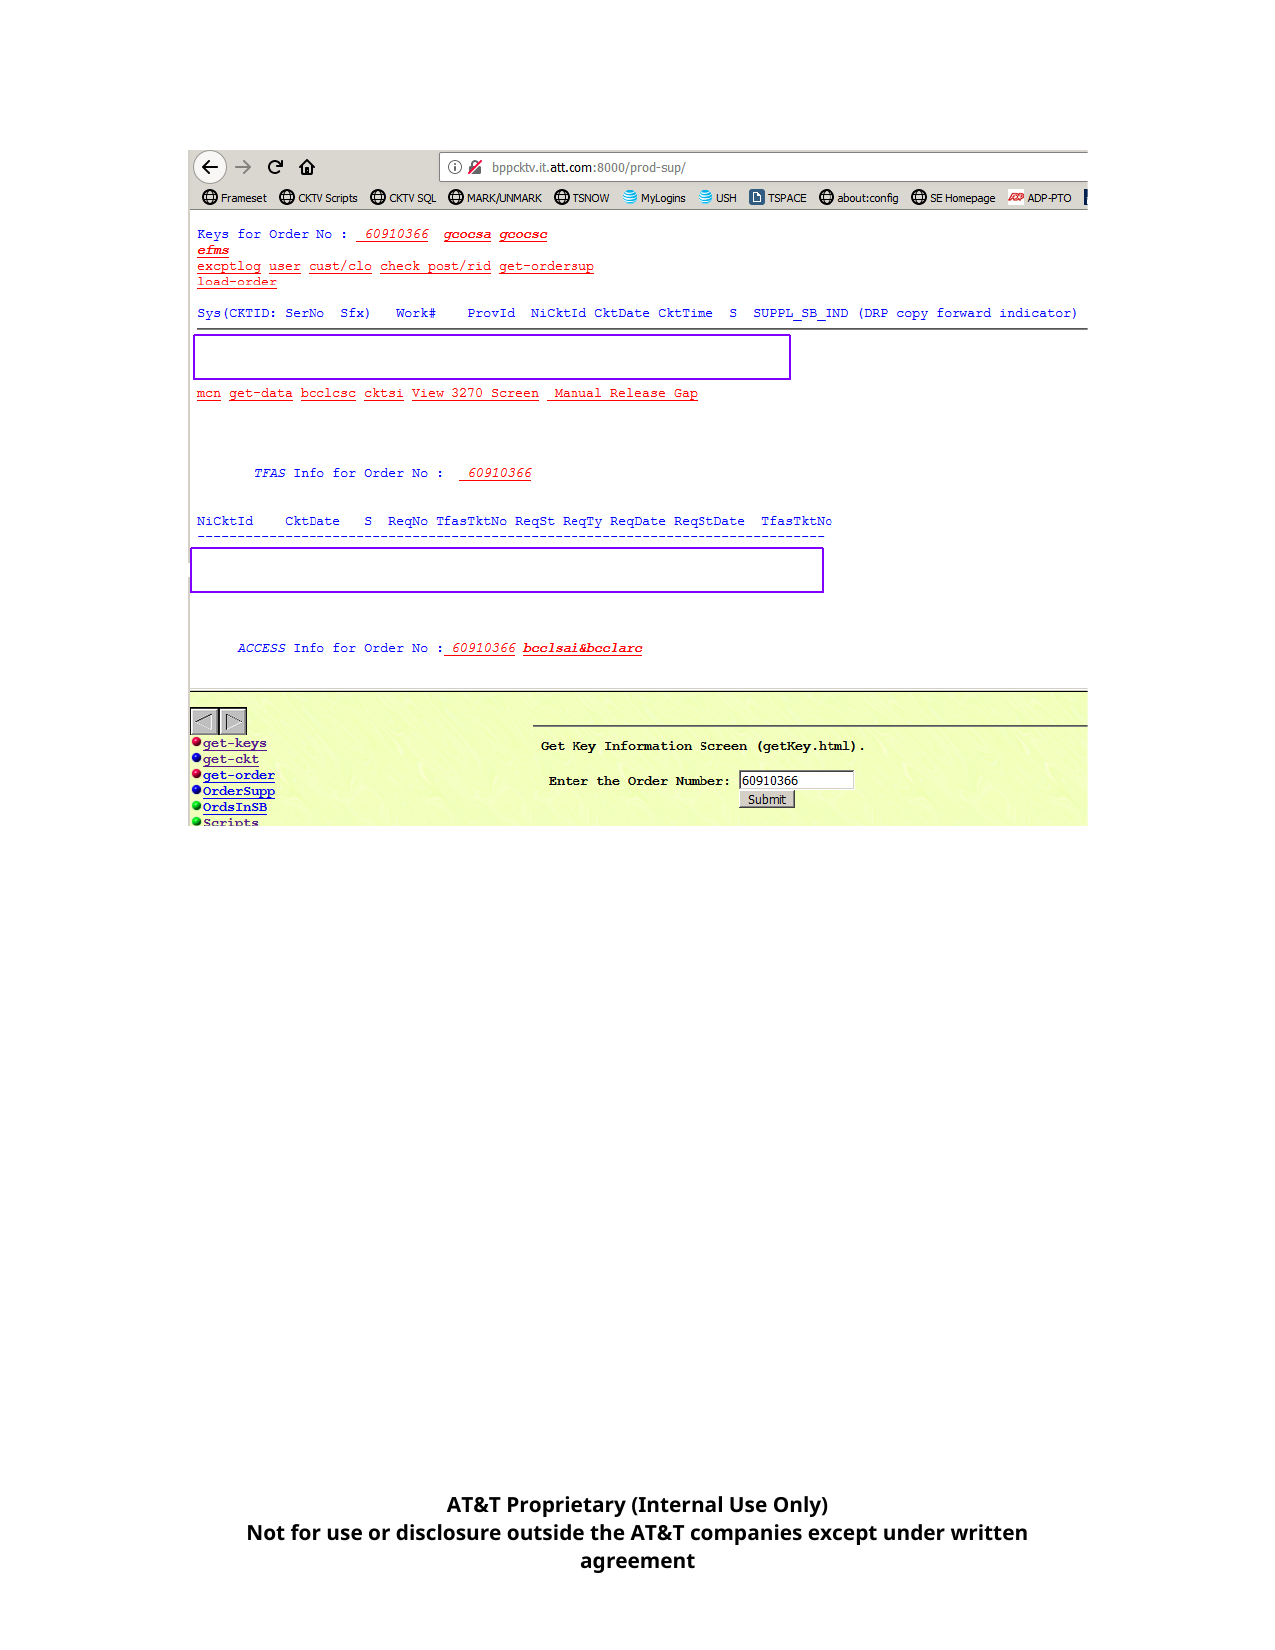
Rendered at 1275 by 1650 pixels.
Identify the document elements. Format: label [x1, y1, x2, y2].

picture [187, 150, 1088, 826]
